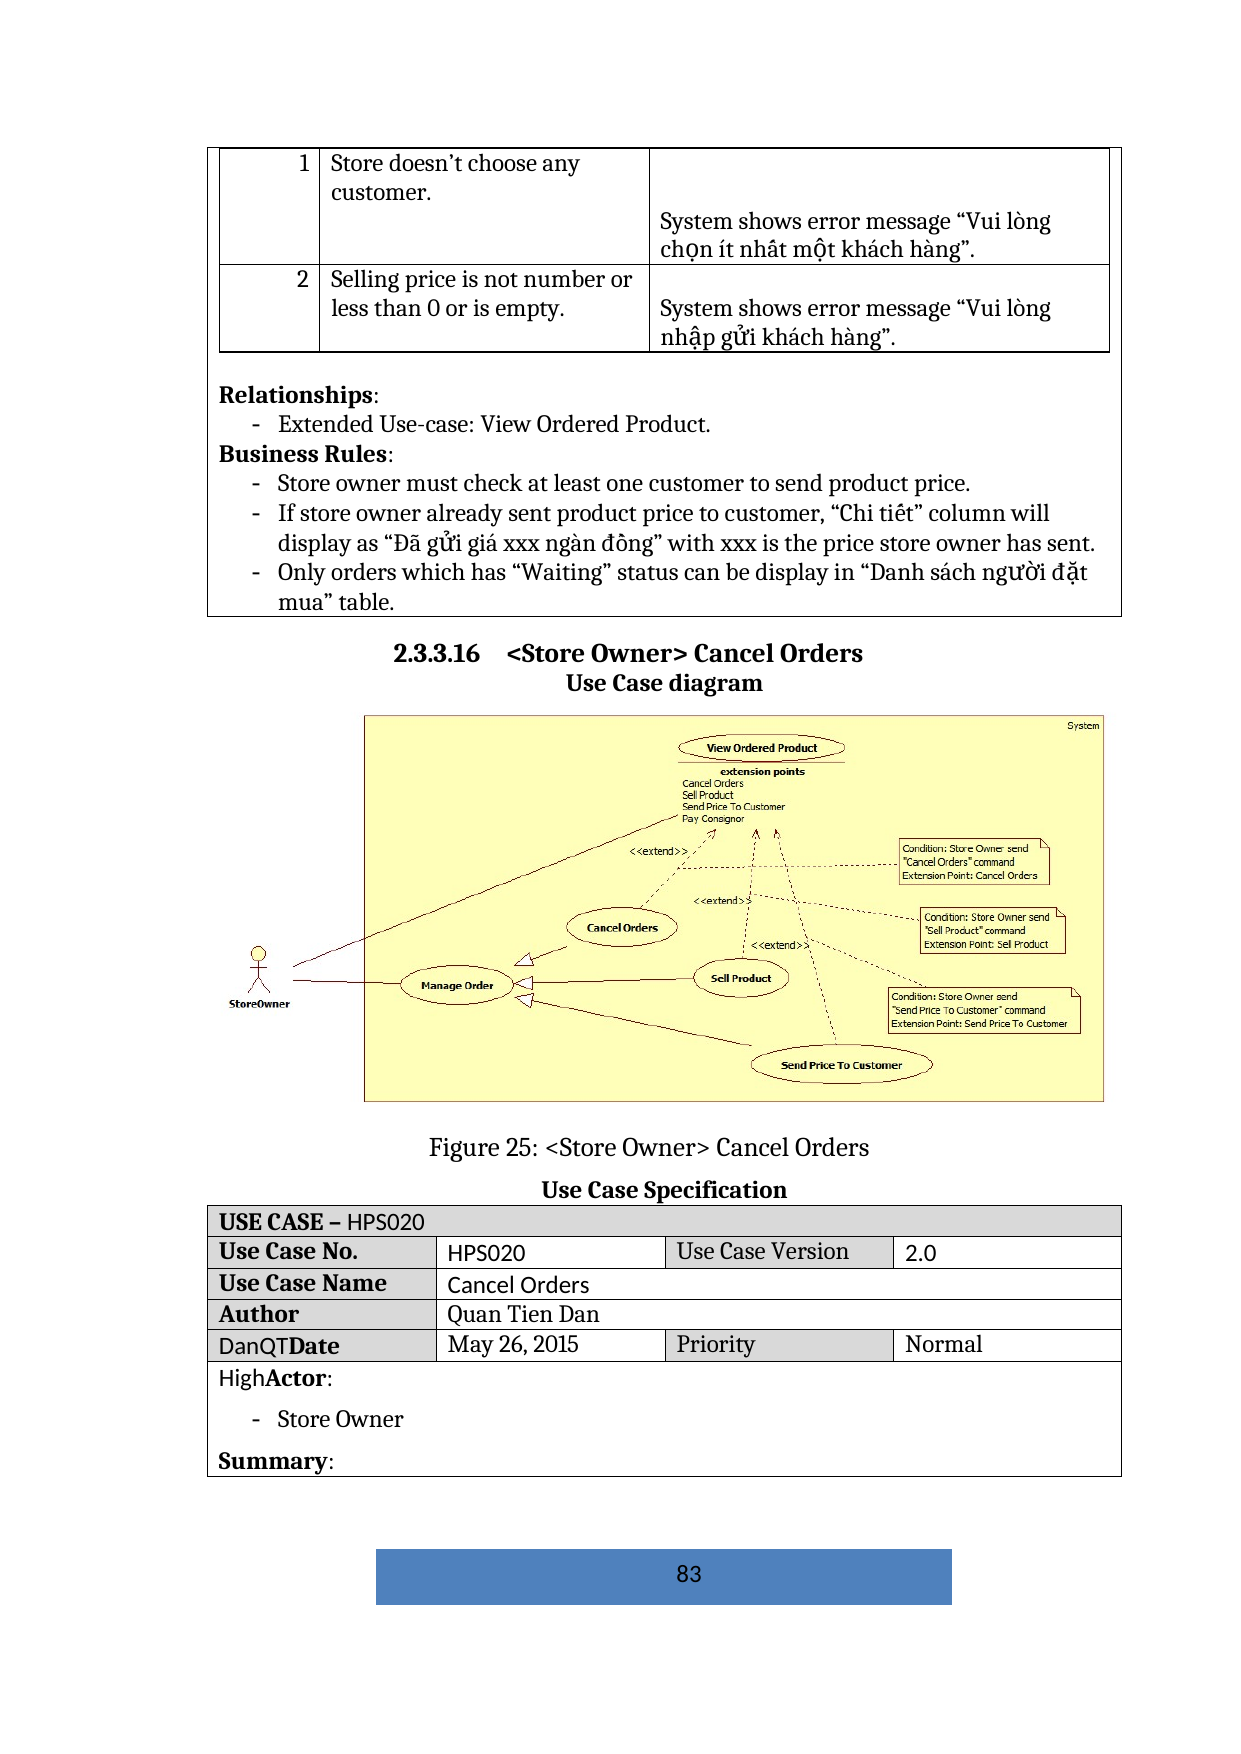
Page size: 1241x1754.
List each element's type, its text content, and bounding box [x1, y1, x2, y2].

list Use Case Specification [207, 1176, 1122, 1205]
table_cell Author [208, 1300, 436, 1329]
table_cell Use Case Name [208, 1269, 436, 1299]
list Use Case diagram [207, 669, 1122, 697]
table_cell Priority [666, 1330, 893, 1361]
text Figure 25: <Store Owner> Cancel Orders [428, 1132, 1122, 1163]
table_cell Use Case No. [208, 1237, 436, 1268]
table_cell Date [208, 1330, 436, 1361]
picture [207, 697, 1122, 1120]
table_cell [437, 1269, 1121, 1299]
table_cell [208, 1362, 1121, 1476]
subtitle <Store Owner> Cancel Orders [393, 638, 1122, 669]
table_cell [208, 148, 1121, 616]
table_cell Use Case Version [666, 1237, 893, 1268]
table_header USE CASE – [208, 1206, 1121, 1236]
